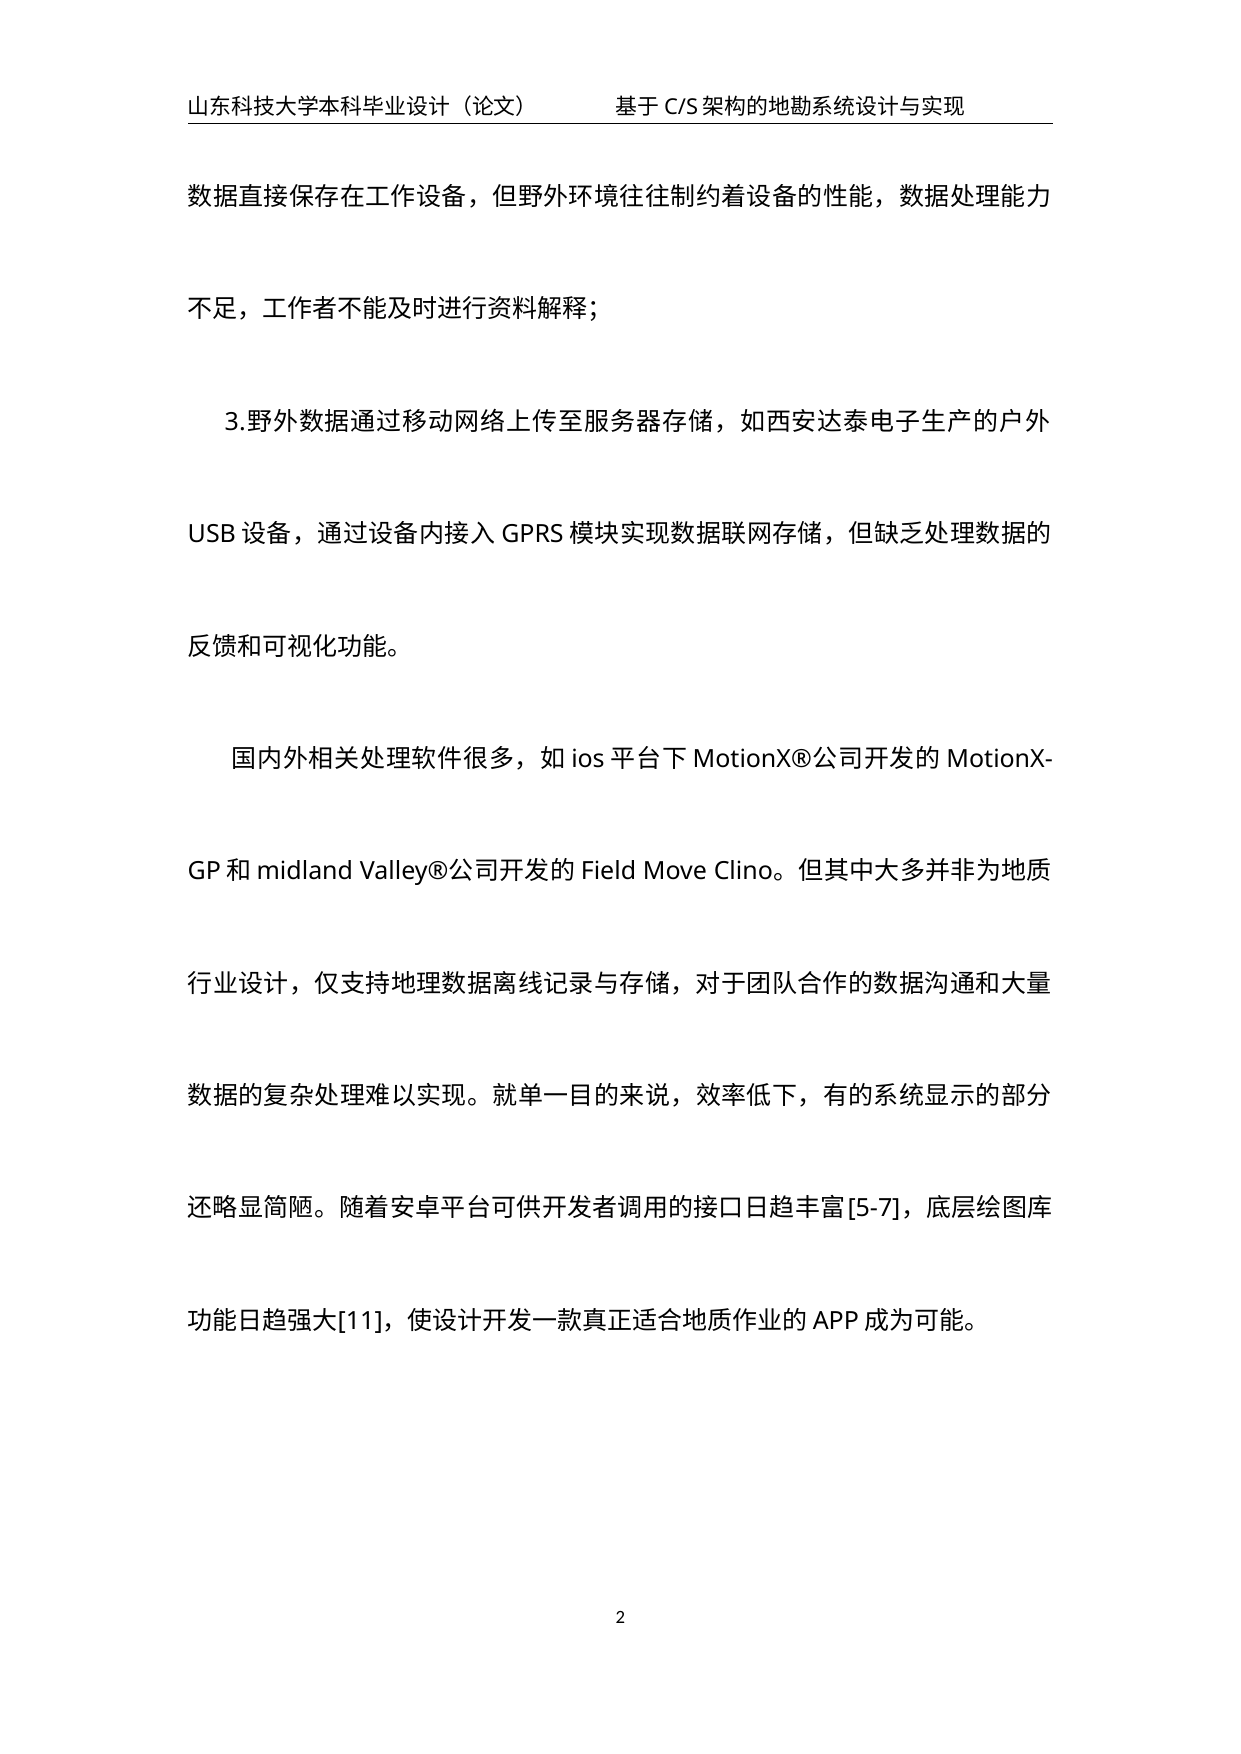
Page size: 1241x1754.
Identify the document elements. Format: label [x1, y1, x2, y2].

text [187, 162, 1053, 1407]
